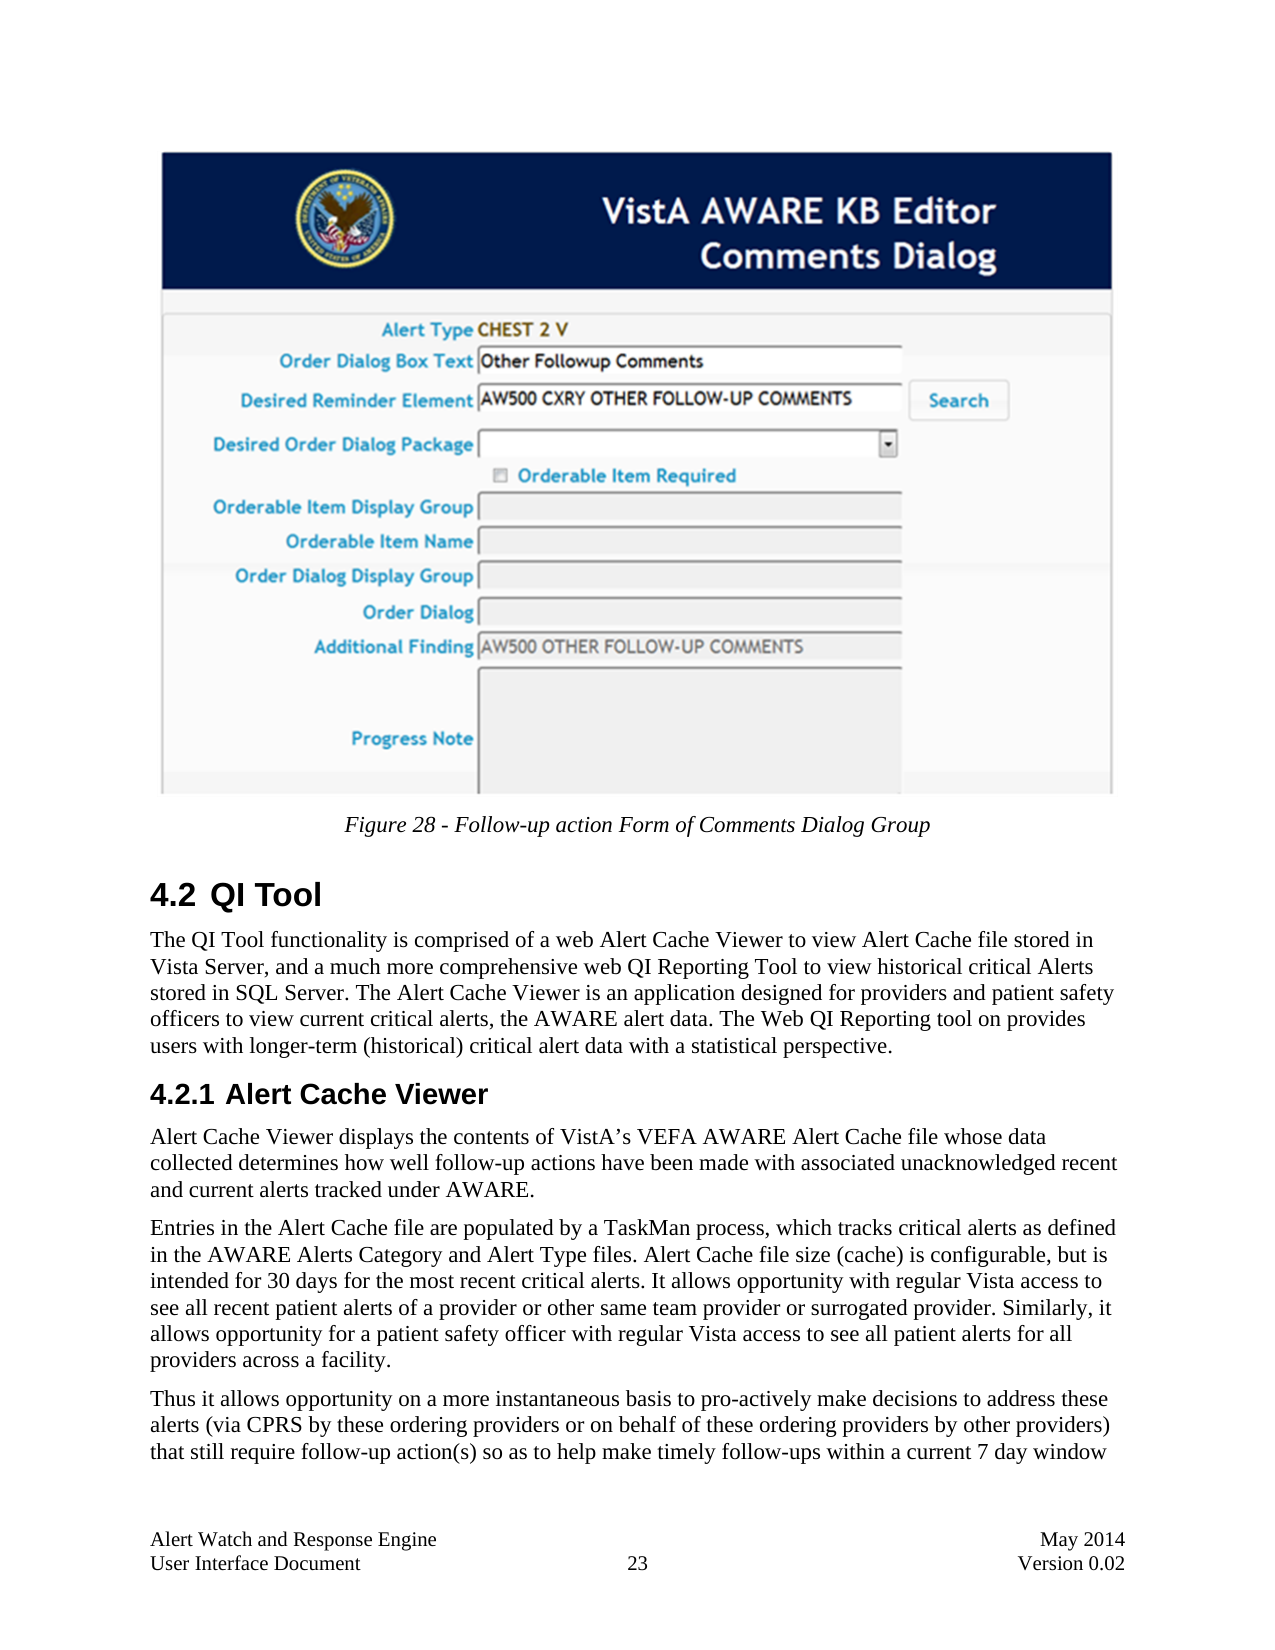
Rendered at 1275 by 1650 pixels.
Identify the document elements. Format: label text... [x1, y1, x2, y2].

picture [156, 150, 1119, 799]
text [150, 1385, 1125, 1464]
subtitle QI Tool [150, 875, 1125, 914]
text Alert Cache Viewer displays the contents of VistA’s VEFA AWARE Alert Cache file whose data collected determines how well follow-up actions have been made with associated unacknowledged recent and current alerts tracked under AWARE. [150, 1123, 1125, 1202]
subtitle Alert Cache Viewer [150, 1077, 1125, 1110]
text The QI Tool functionality is comprised of a web Alert Cache Viewer to view Alert Cache file stored in Vista Server, and a much more comprehensive web QI Reporting Tool to view historical critical Alerts stored in SQL Server. The Alert Cache Viewer is an application designed for providers and patient safety officers to view current critical alerts, the AWARE alert data. The Web QI Reporting tool on provides users with longer-term (historical) critical alert data with a statistical perspective. [150, 926, 1125, 1058]
text Entries in the Alert Cache file are populated by a TaskMan process, which tracks critical alerts as defined in the AWARE Alerts Category and Alert Type files. Alert Cache file size (cache) is configurable, but is intended for 30 days for the most recent critical alerts. It allows opportunity with regular Vista access to see all recent patient alerts of a provider or other same team provider or surrogated provider. Similarly, it allows opportunity for a patient safety officer with regular Vista access to see all patient alerts for all providers across a facility. [150, 1214, 1125, 1373]
